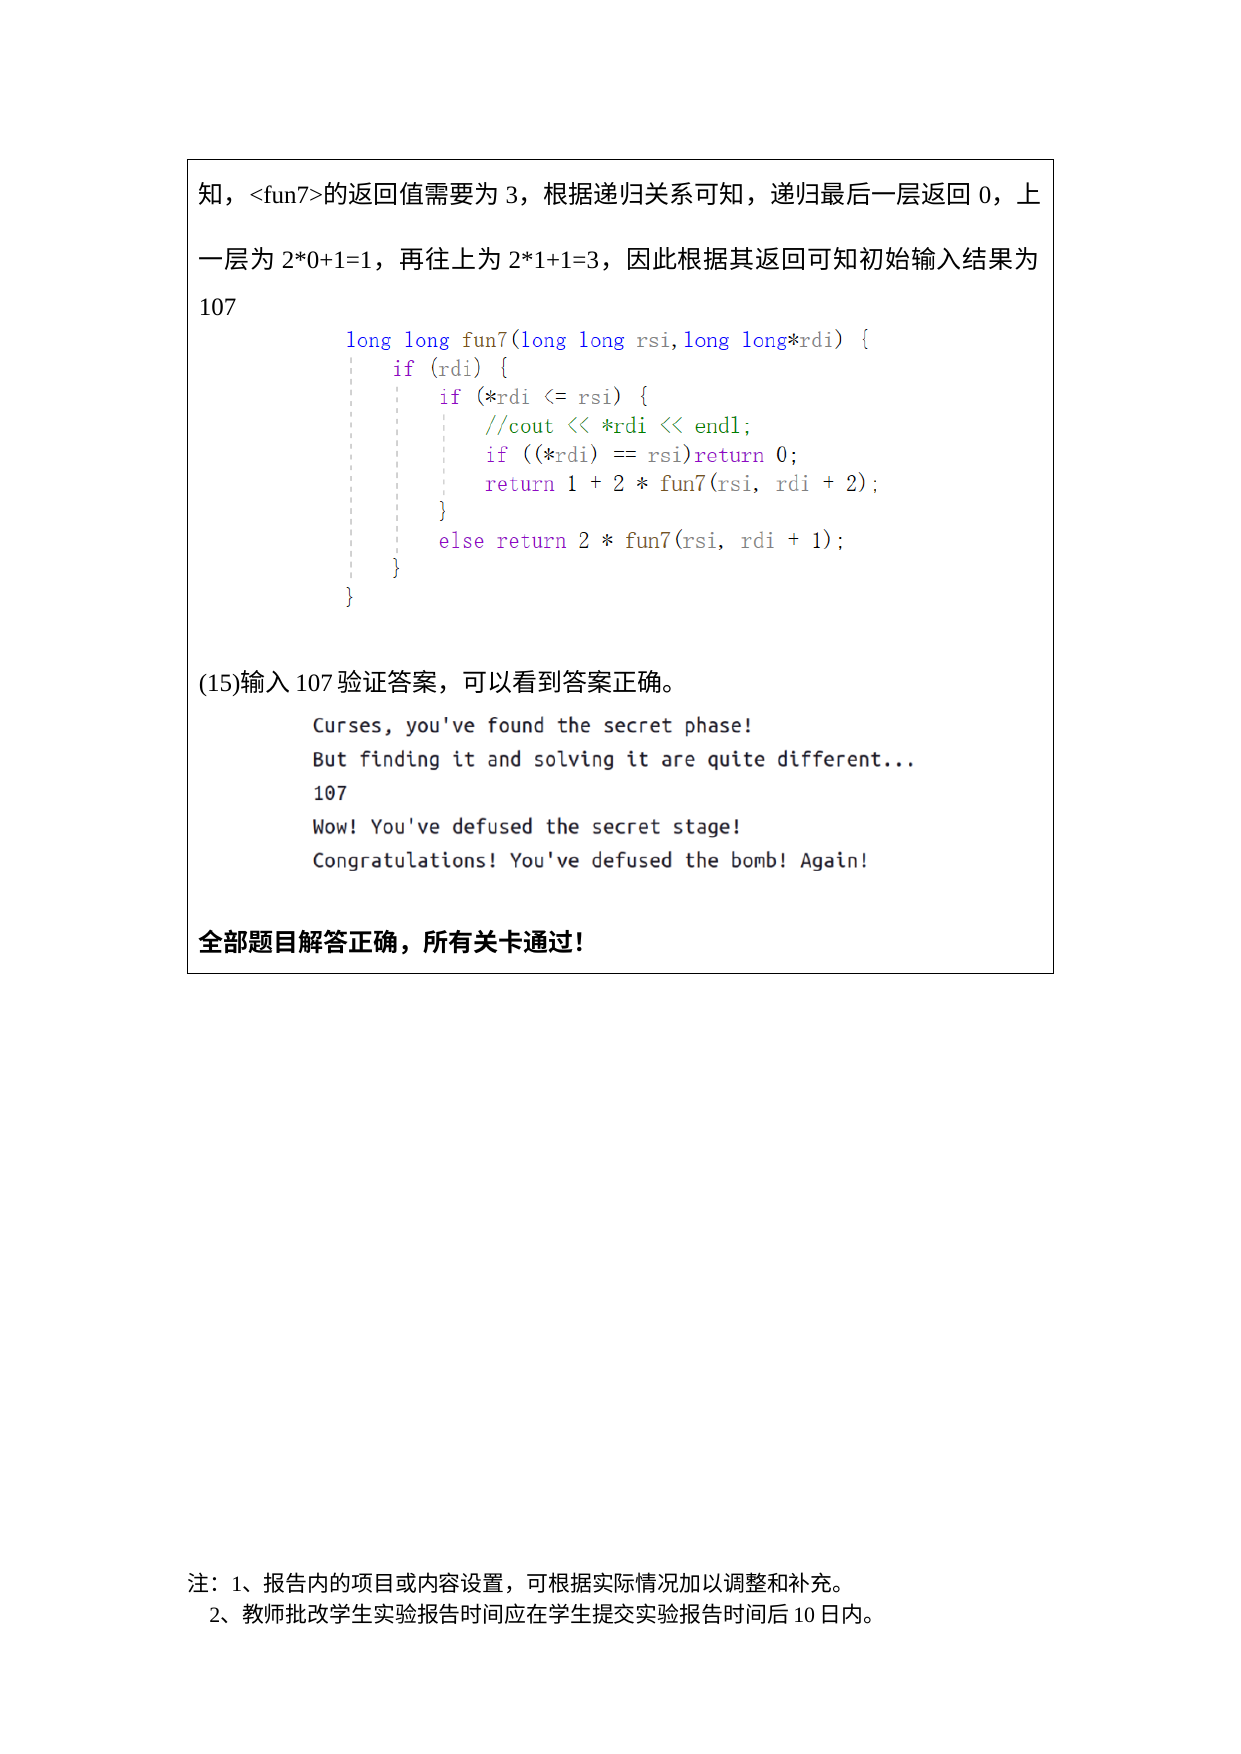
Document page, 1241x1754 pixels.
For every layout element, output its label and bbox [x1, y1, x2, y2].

picture [343, 322, 898, 616]
table_cell [188, 160, 1053, 973]
picture [312, 712, 929, 871]
